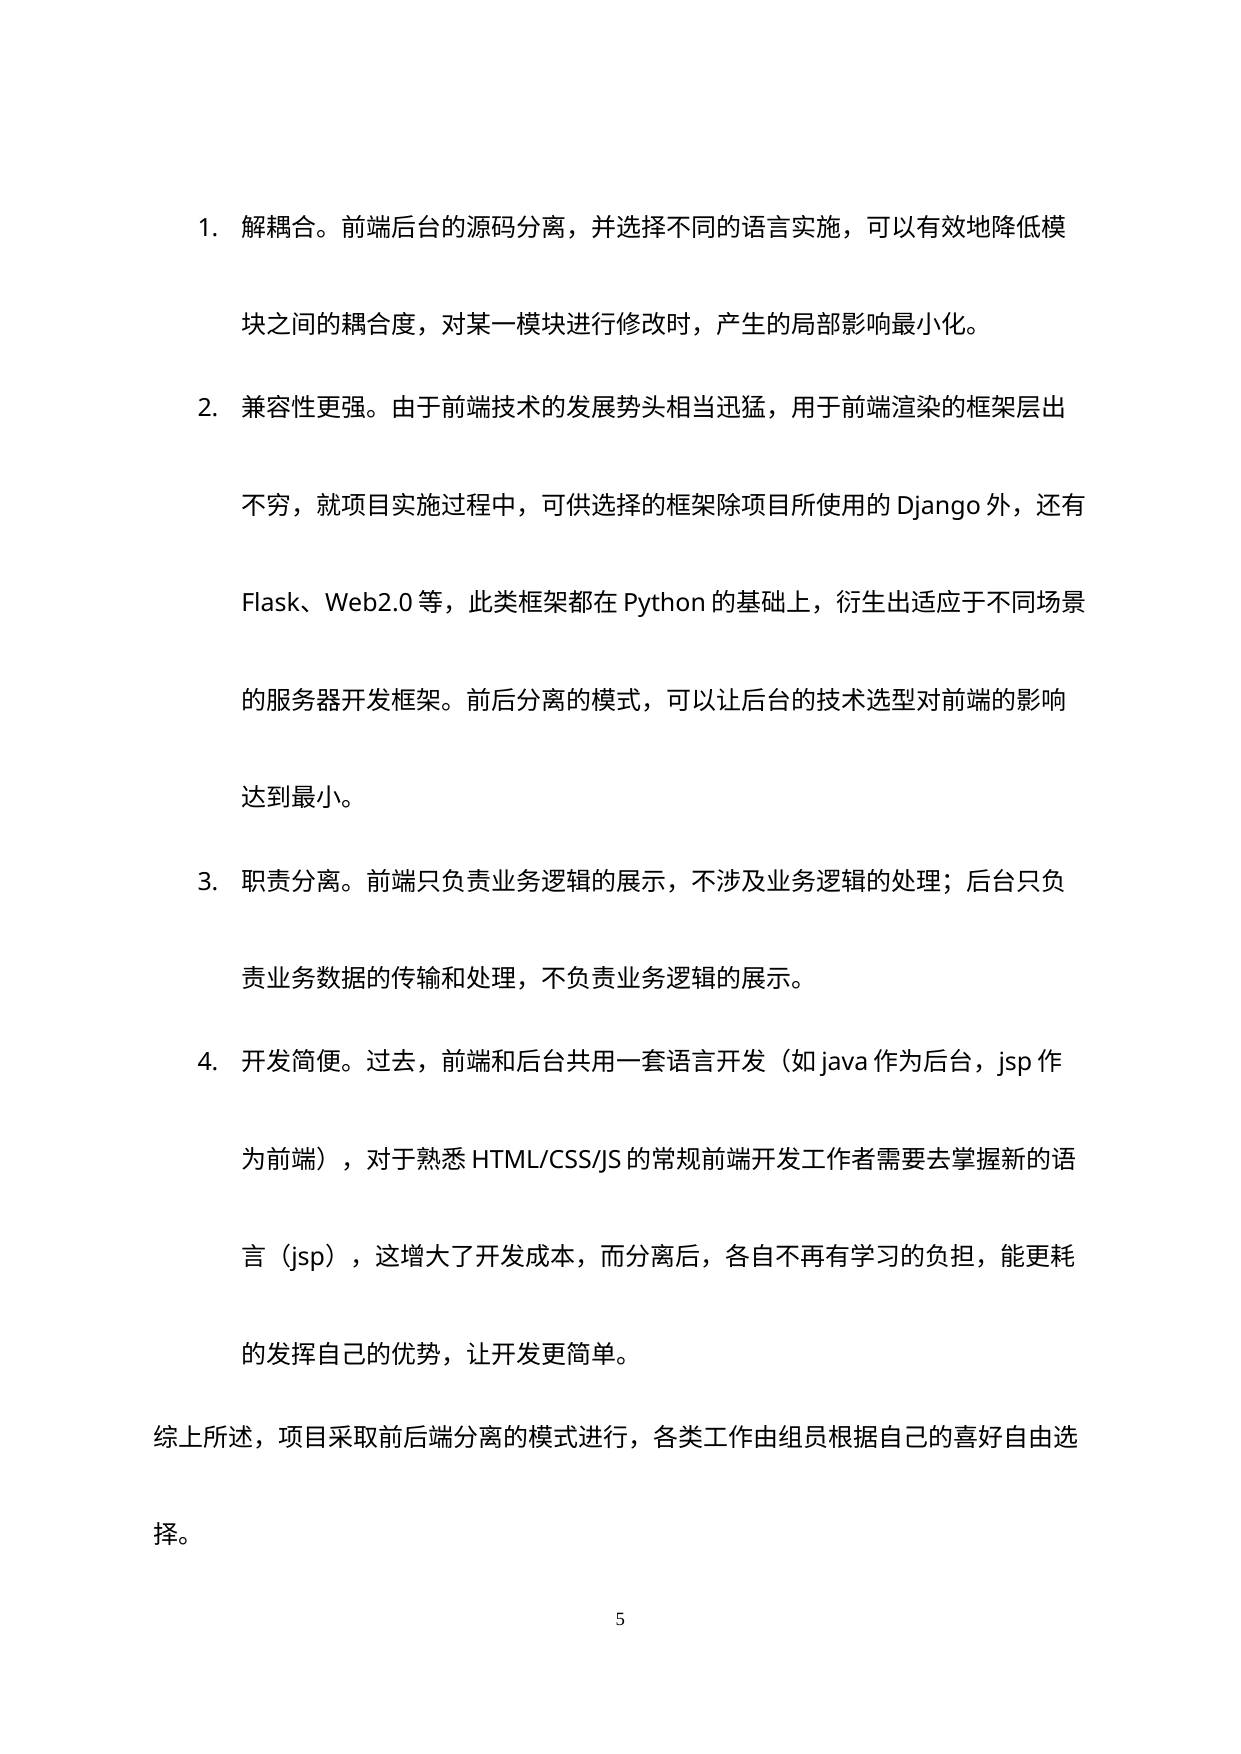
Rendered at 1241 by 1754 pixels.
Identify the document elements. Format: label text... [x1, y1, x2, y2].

list 开发简便。过去，前端和后台共用一套语言开发（如java作为后台，jsp作为前端），对于熟悉HTML/CSS/JS的常规前端开发工作者需要去掌握新的语言（jsp），这增大了开发成本，而分离后，各自不再有学习的负担，能更耗的发挥自己的优势，让开发更简单。 [197, 1027, 1087, 1385]
list 解耦合。前端后台的源码分离，并选择不同的语言实施，可以有效地降低模块之间的耦合度，对某一模块进行修改时，产生的局部影响最小化。 [197, 193, 1087, 355]
list 职责分离。前端只负责业务逻辑的展示，不涉及业务逻辑的处理；后台只负责业务数据的传输和处理，不负责业务逻辑的展示。 [197, 847, 1087, 1009]
list 兼容性更强。由于前端技术的发展势头相当迅猛，用于前端渲染的框架层出不穷，就项目实施过程中，可供选择的框架除项目所使用的Django外，还有Flask、Web2.0等，此类框架都在Python的基础上，衍生出适应于不同场景的服务器开发框架。前后分离的模式，可以让后台的技术选型对前端的影响达到最小。 [197, 373, 1087, 828]
text 综上所述，项目采取前后端分离的模式进行，各类工作由组员根据自己的喜好自由选择。 [153, 1403, 1087, 1565]
